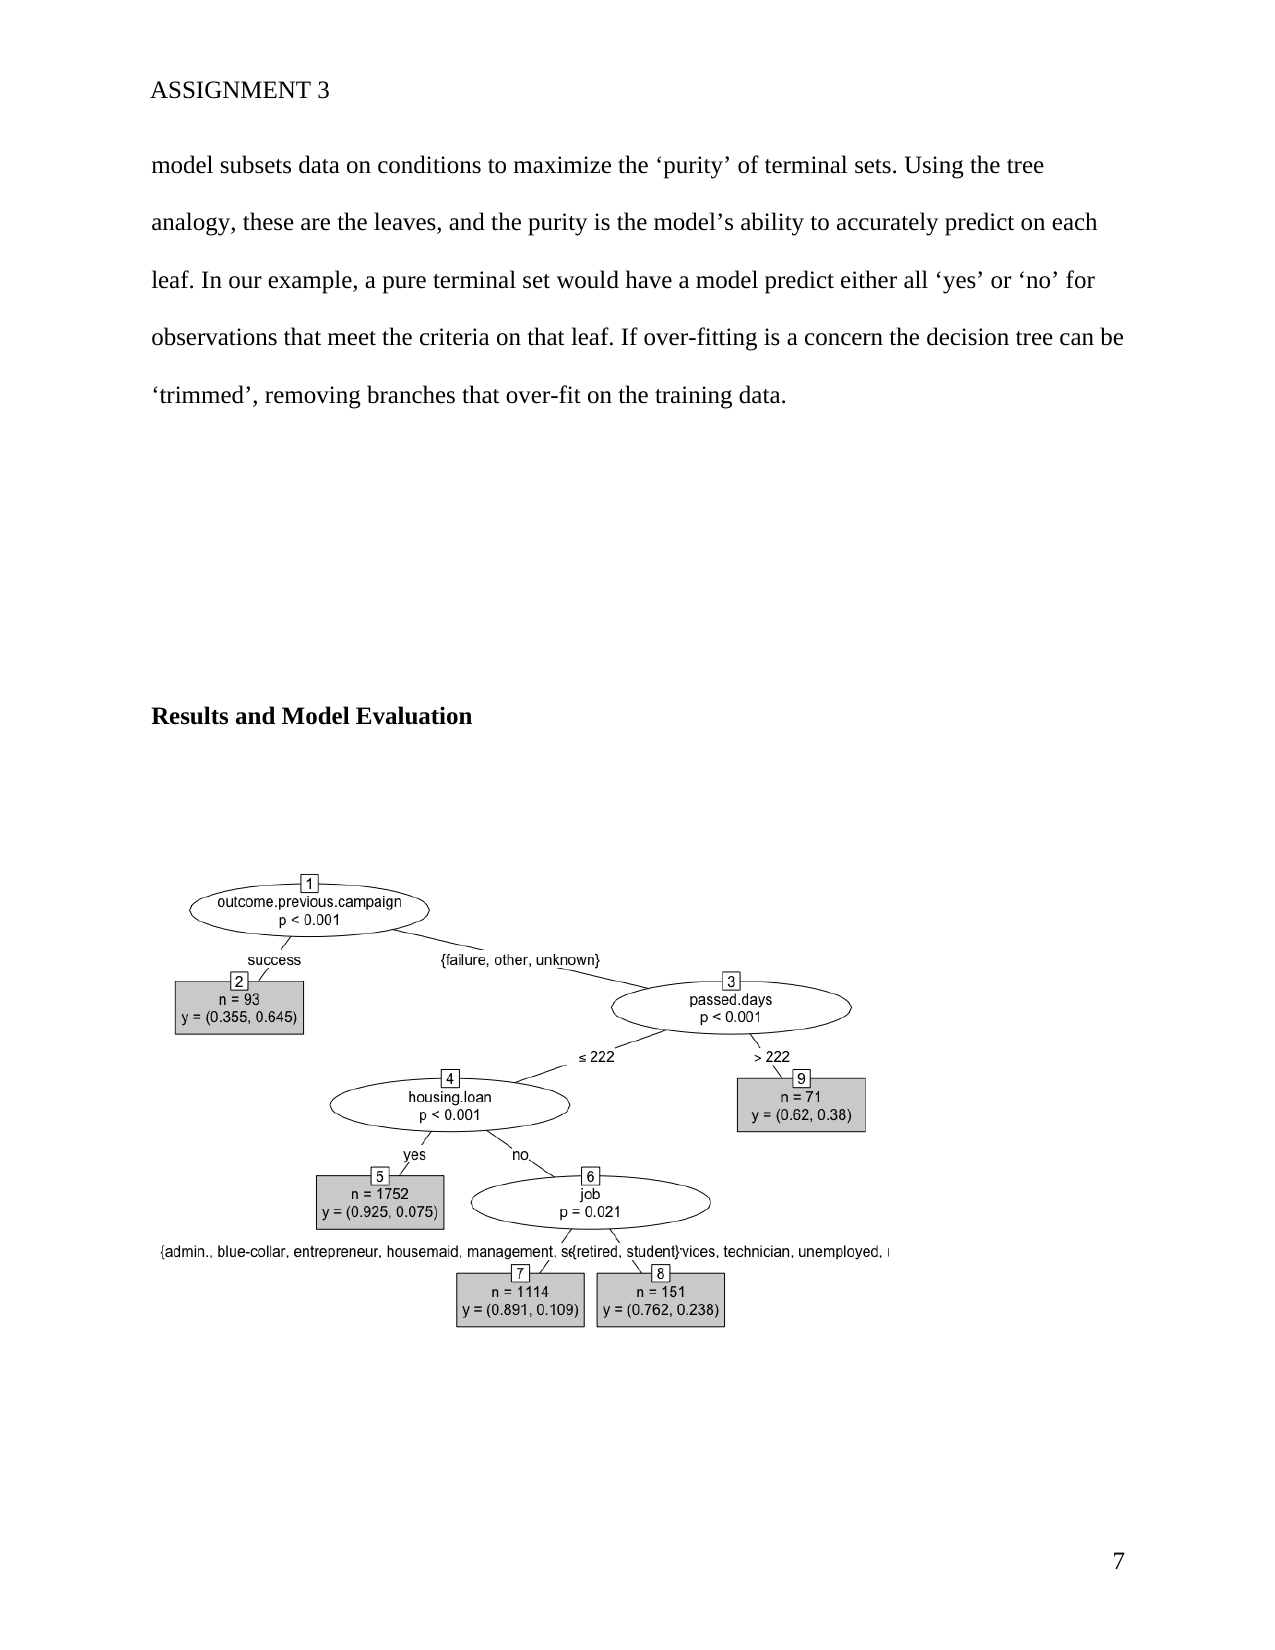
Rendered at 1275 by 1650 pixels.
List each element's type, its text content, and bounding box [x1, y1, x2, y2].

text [151, 150, 1125, 409]
picture [151, 861, 889, 1366]
text Results and Model Evaluation [151, 701, 1125, 729]
